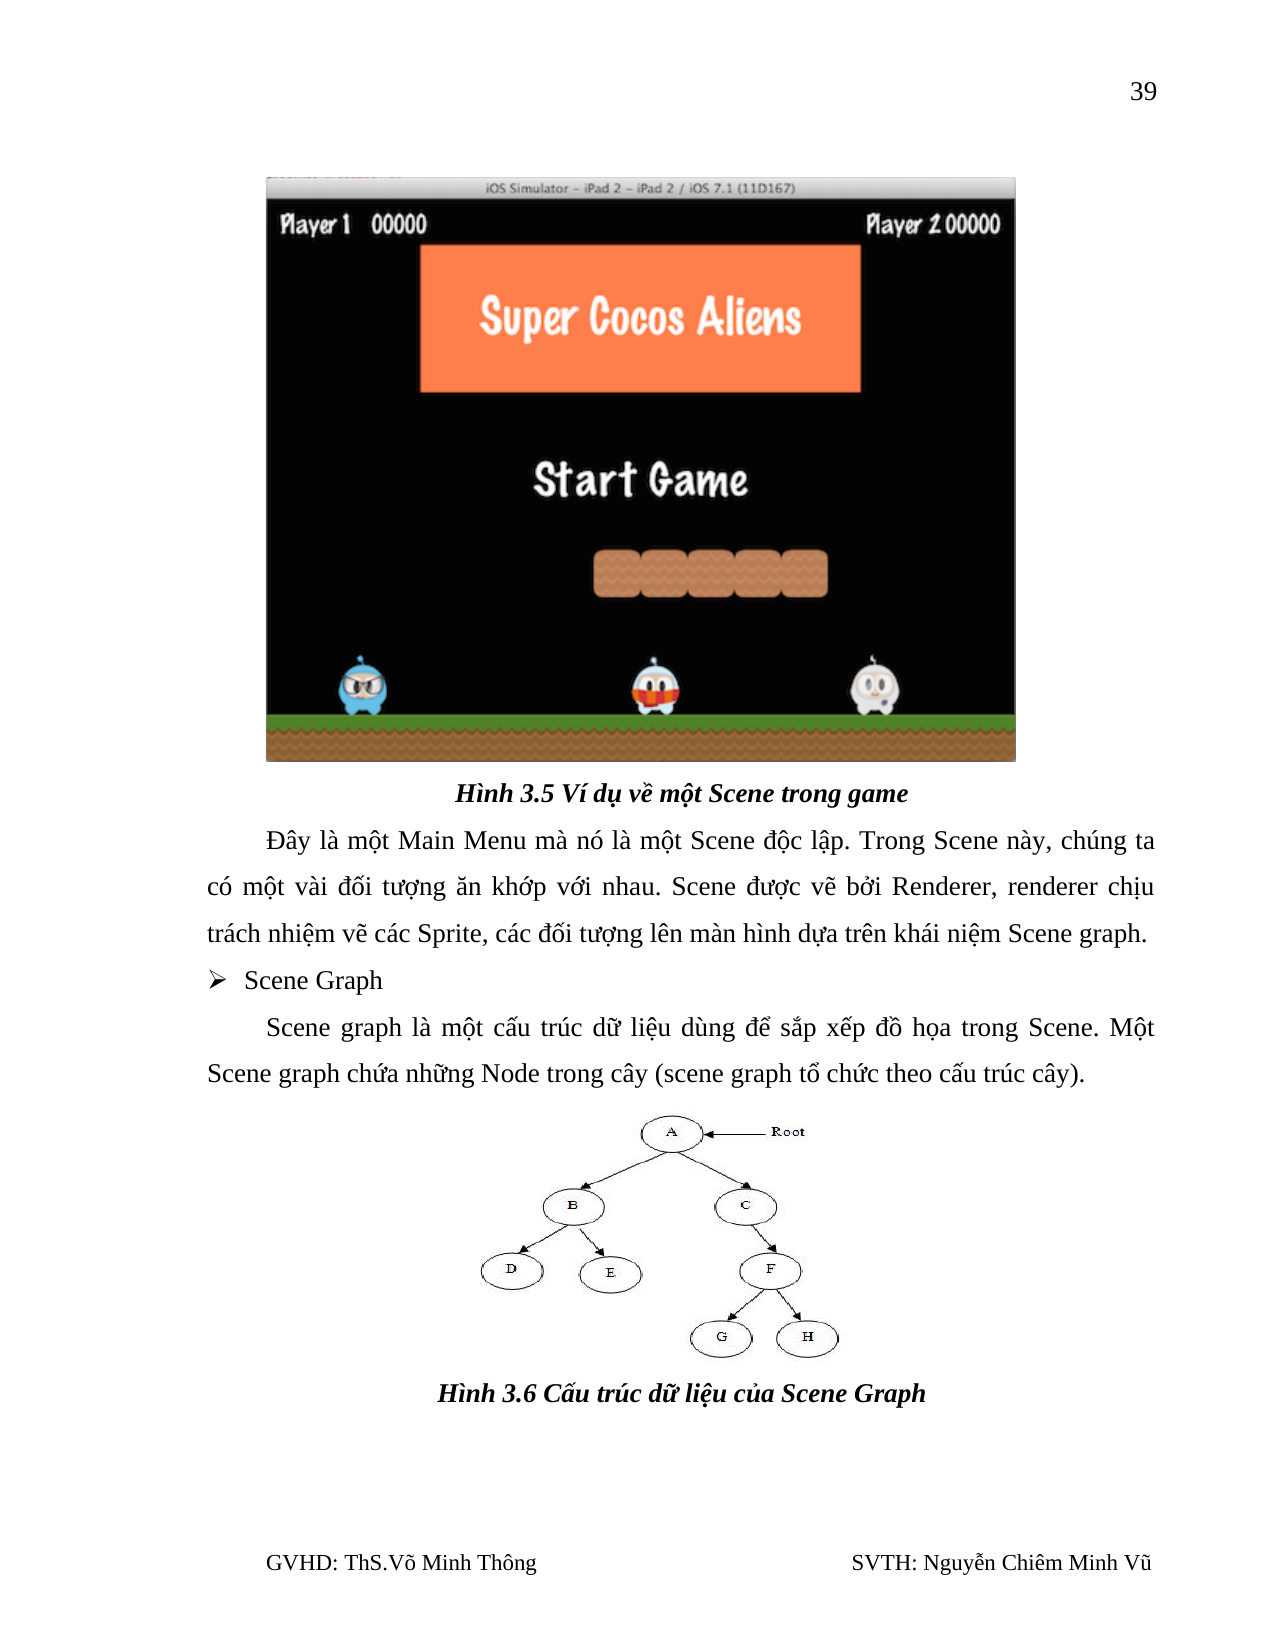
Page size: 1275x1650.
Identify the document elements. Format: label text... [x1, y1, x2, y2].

subtitle Hình 3.6 Cấu trúc dữ liệu của Scene Graph [207, 1377, 1157, 1408]
text Scene graph là một cấu trúc dữ liệu dùng để sắp xếp đồ họa trong Scene. Một Scene graph chứa những Node trong cây (scene graph tổ chức theo cấu trúc cây). [207, 1011, 1157, 1088]
text Đây là một Main Menu mà nó là một Scene độc lập. Trong Scene này, chúng ta có một vài đối tượng ăn khớp với nhau. Scene được vẽ bởi Renderer, renderer chịu trách nhiệm vẽ các Sprite, các đối tượng lên màn hình dựa trên khái niệm Scene graph. [207, 824, 1157, 948]
picture [480, 1103, 884, 1362]
text Scene Graph [207, 964, 1157, 995]
picture [265, 177, 1016, 762]
subtitle Hình 3.5 Ví dụ về một Scene trong game [207, 777, 1157, 808]
